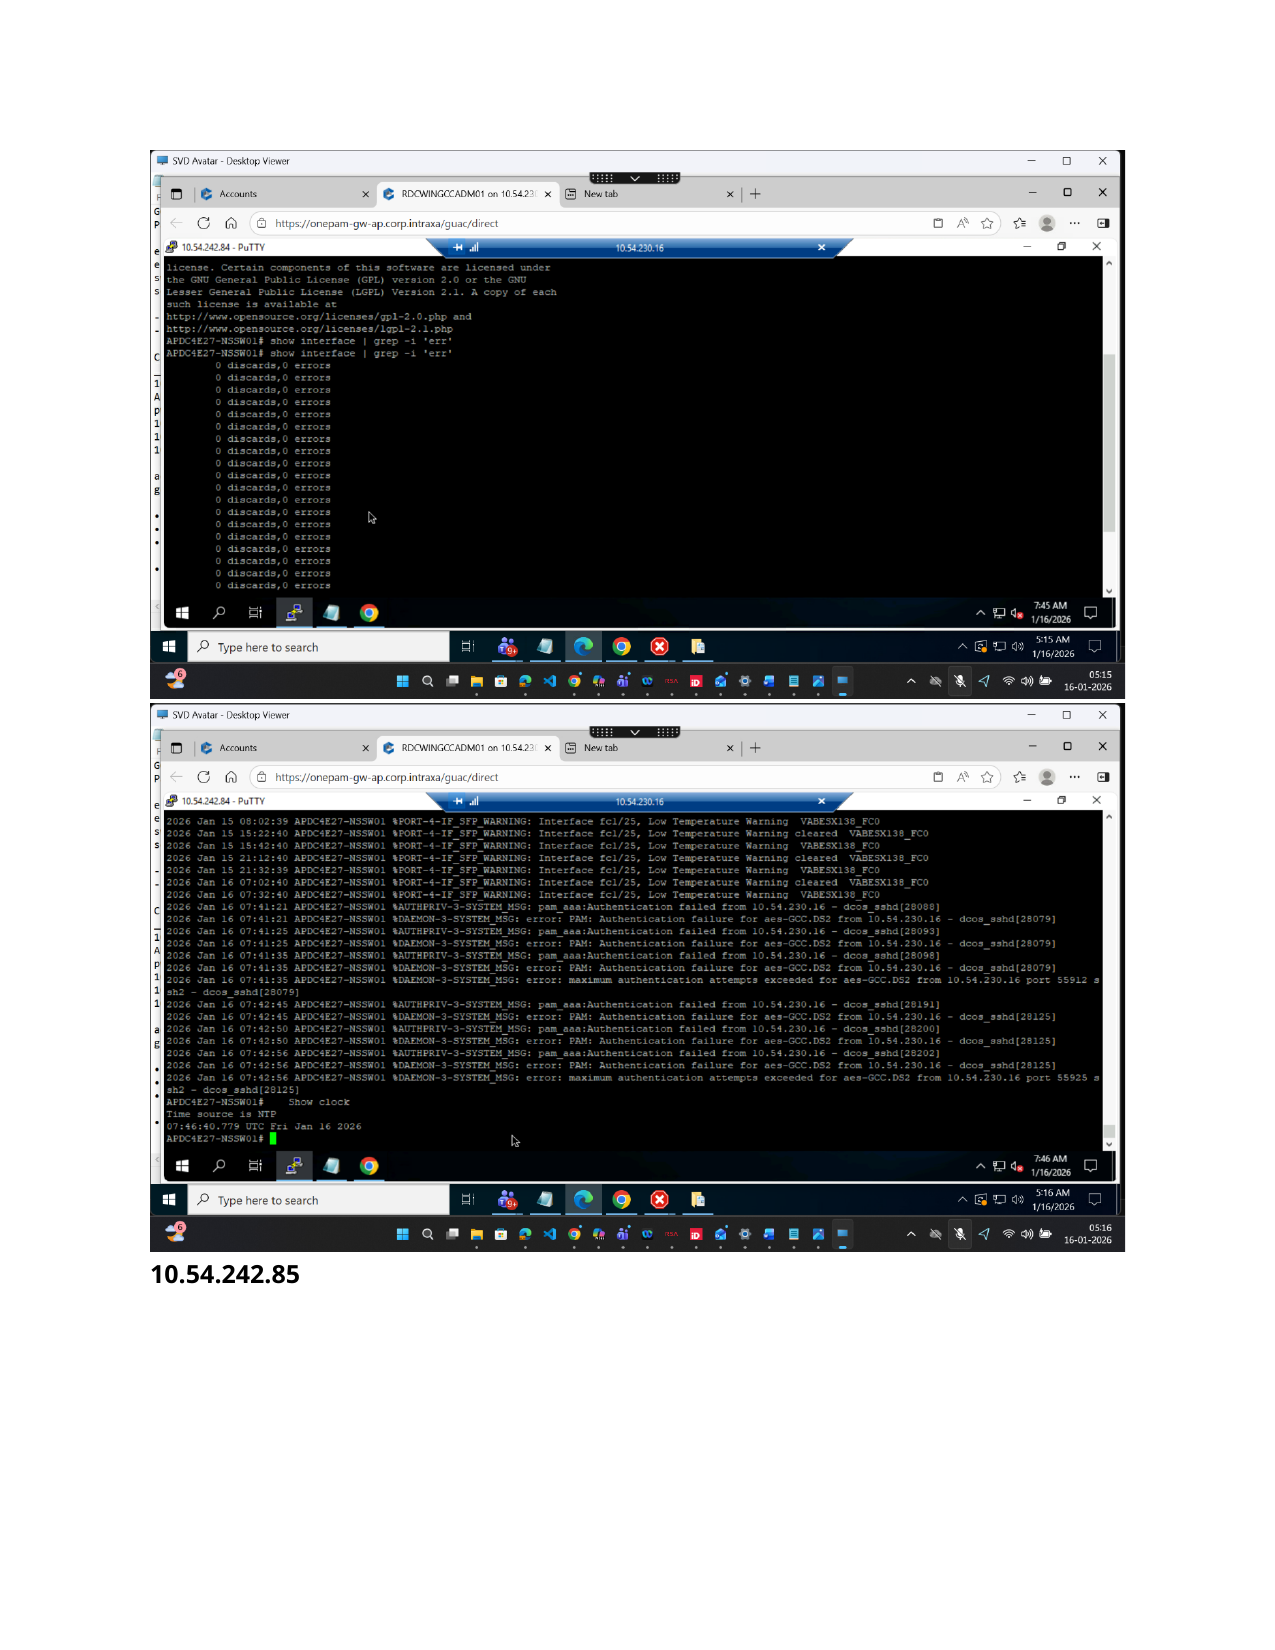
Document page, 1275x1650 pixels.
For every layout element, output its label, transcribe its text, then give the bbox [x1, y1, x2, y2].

text 10.54.242.83 10.54.242.84 10.54.242.85 [150, 1252, 1125, 1291]
picture [150, 703, 1125, 1252]
picture [150, 150, 1125, 699]
